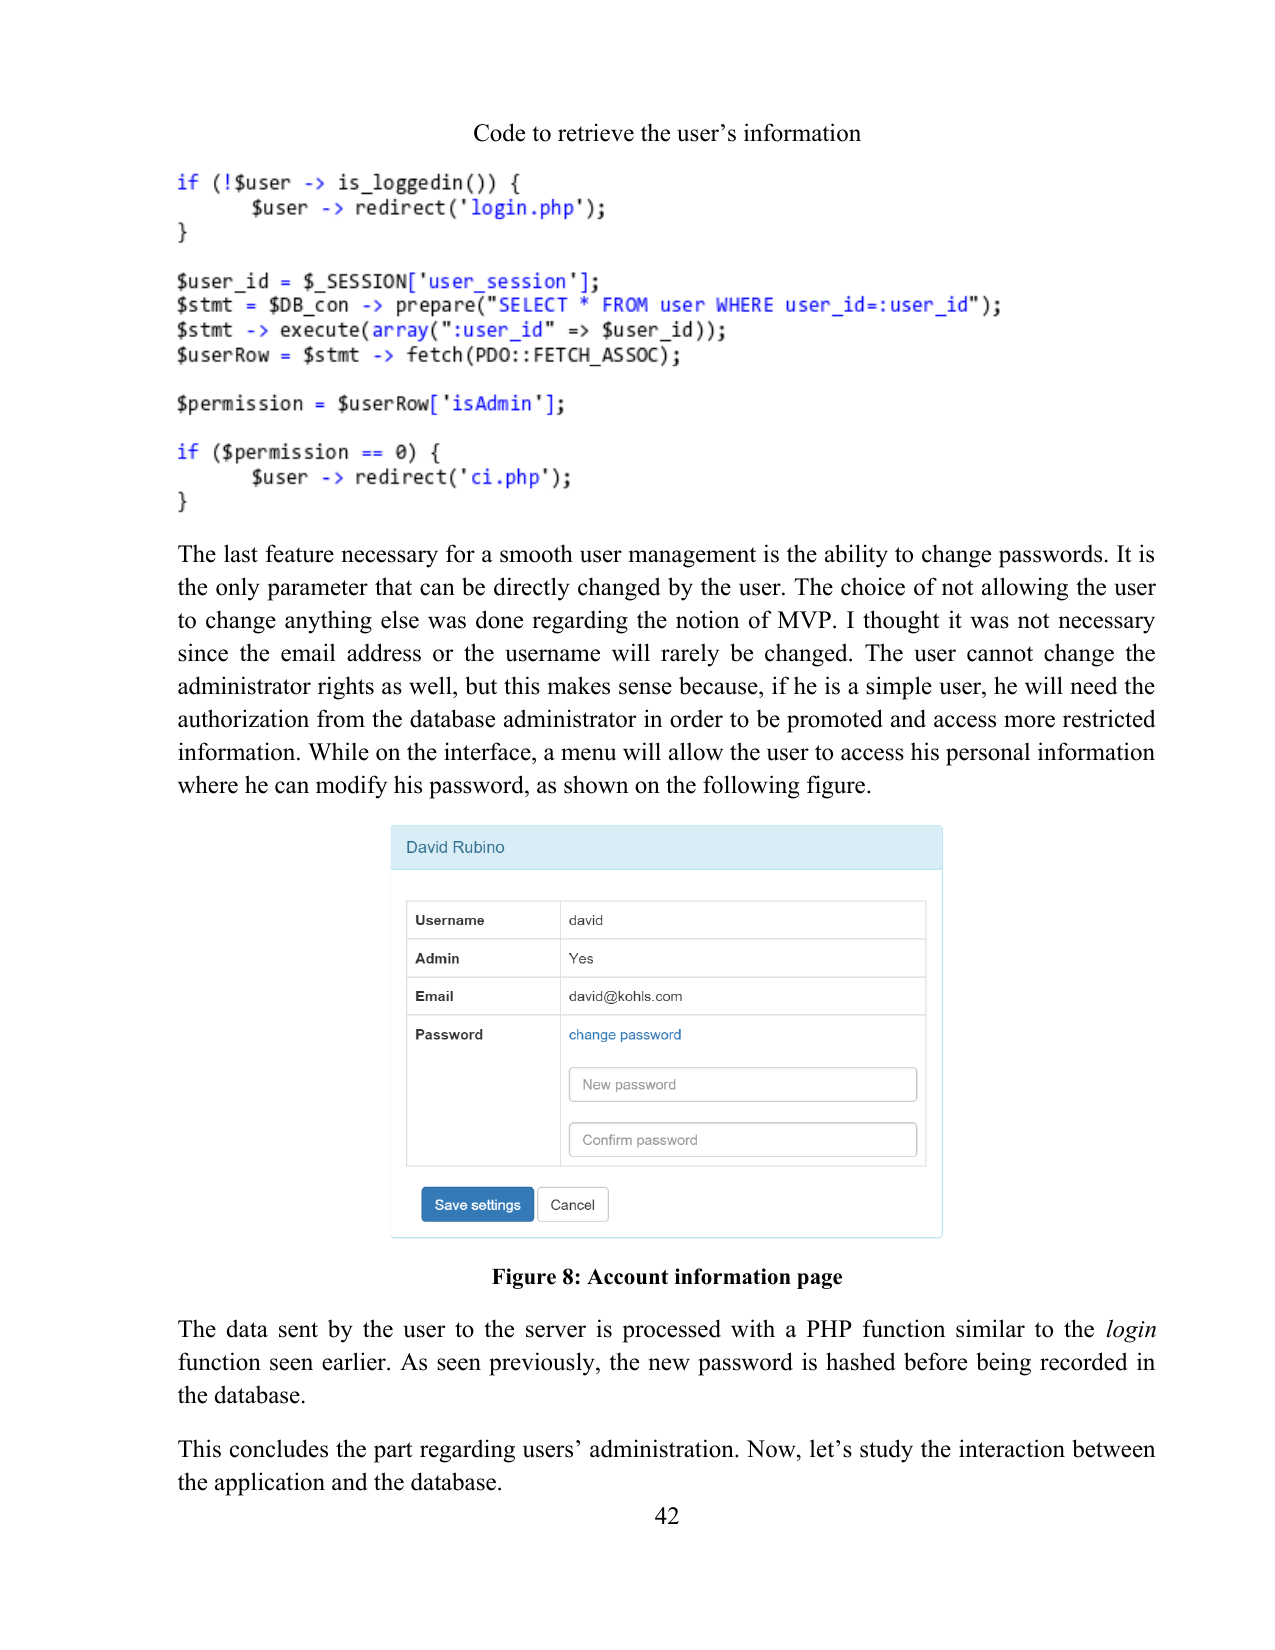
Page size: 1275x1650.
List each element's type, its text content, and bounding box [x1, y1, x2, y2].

picture [390, 823, 944, 1239]
text The data sent by the user to the server is processed with a PHP function similar to the login function seen earlier. As seen previously, the new password is hashed before being recorded in the database. [177, 1314, 1157, 1409]
text The last feature necessary for a smooth user management is the ability to change passwords. It is the only parameter that can be directly changed by the user. The choice of not allowing the user to change anything else was done regarding the notion of MVP. I thought it was not necessary since the email address or the username will rarely be changed. The user cannot change the administrator rights as well, but this makes sense because, if he is a simple user, he will need the authorization from the database administrator in order to be promoted and access more restricted information. While on the interface, a menu will allow the user to access his personal information where he can modify his password, as shown on the following figure. [177, 539, 1157, 799]
text Figure 8: Account information page [177, 1263, 1157, 1290]
text This concludes the part regarding users’ administration. Now, let’s study the interaction between the application and the database. [177, 1434, 1157, 1496]
text Code to retrieve the user’s information [177, 118, 1157, 147]
